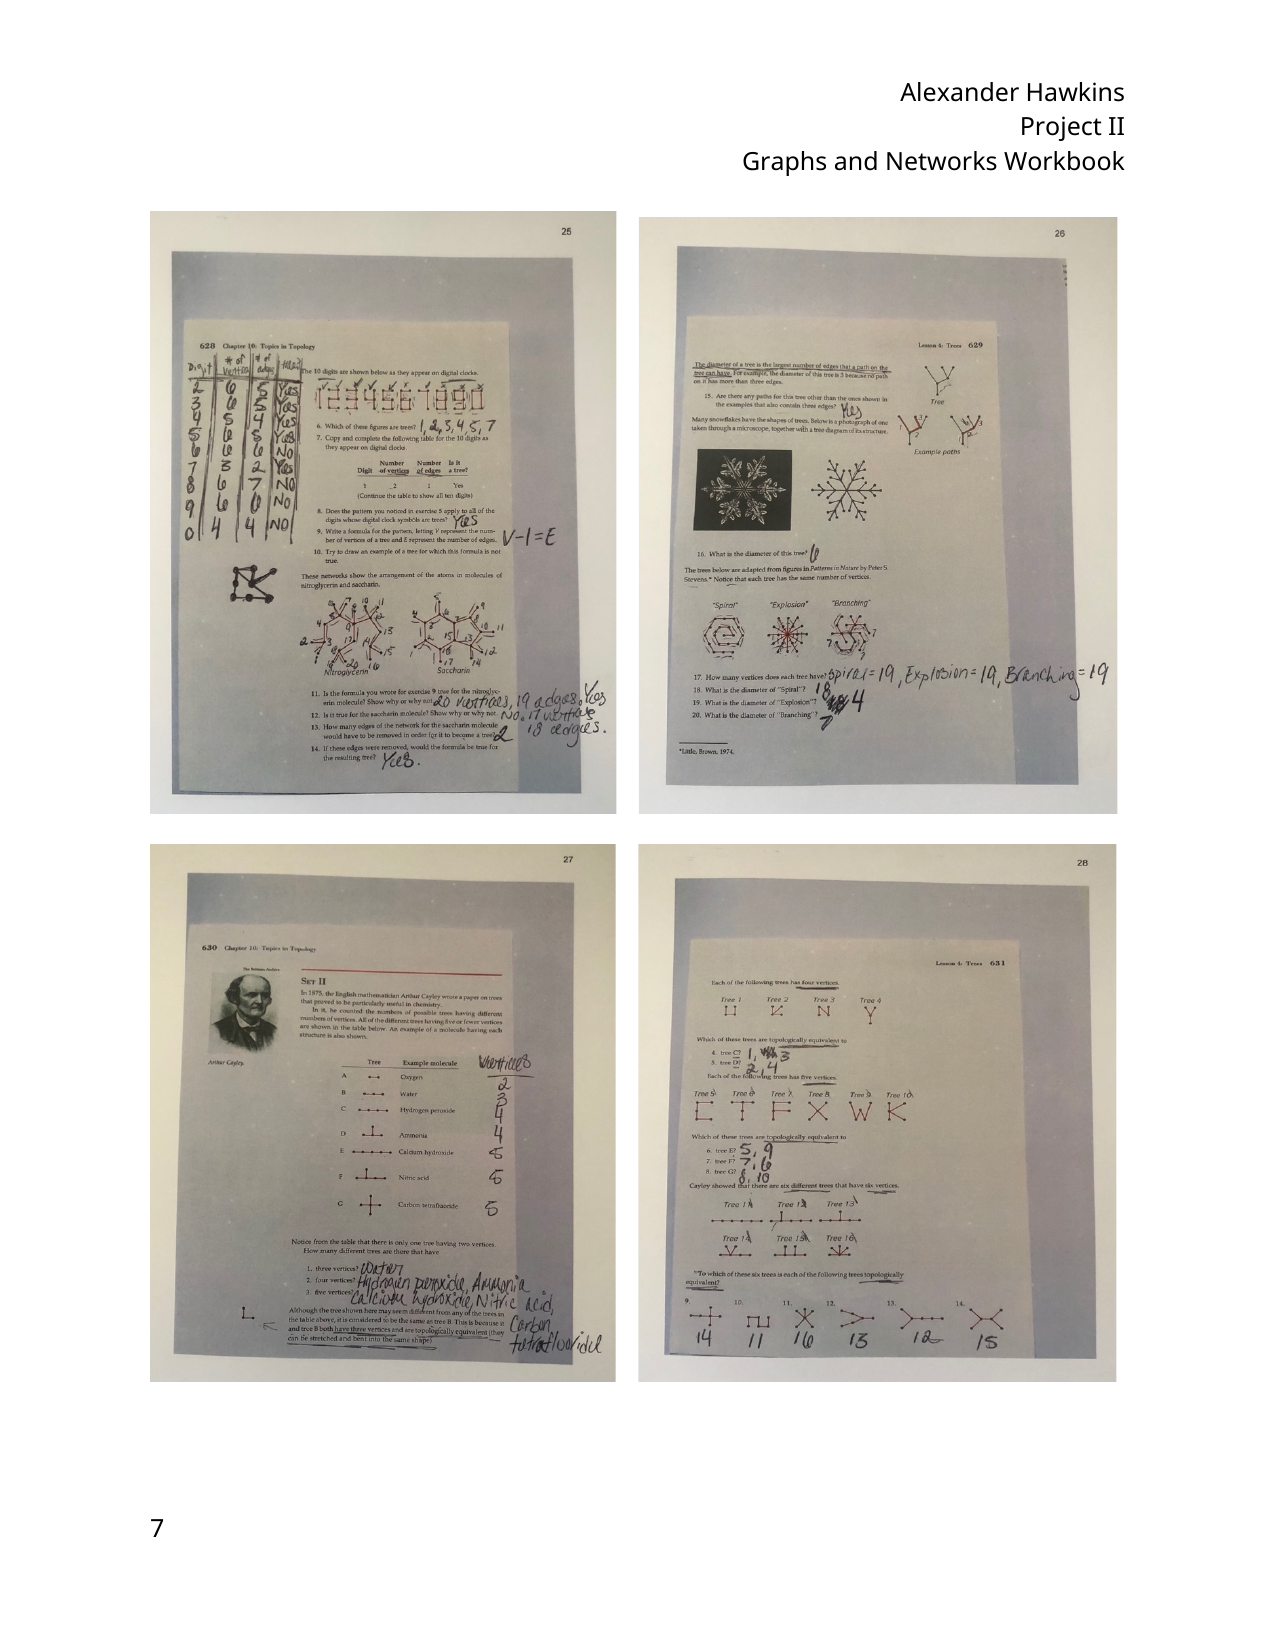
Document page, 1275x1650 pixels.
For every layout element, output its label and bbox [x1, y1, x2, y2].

picture [638, 844, 1117, 1382]
picture [150, 211, 617, 814]
picture [638, 217, 1118, 814]
picture [150, 844, 616, 1382]
